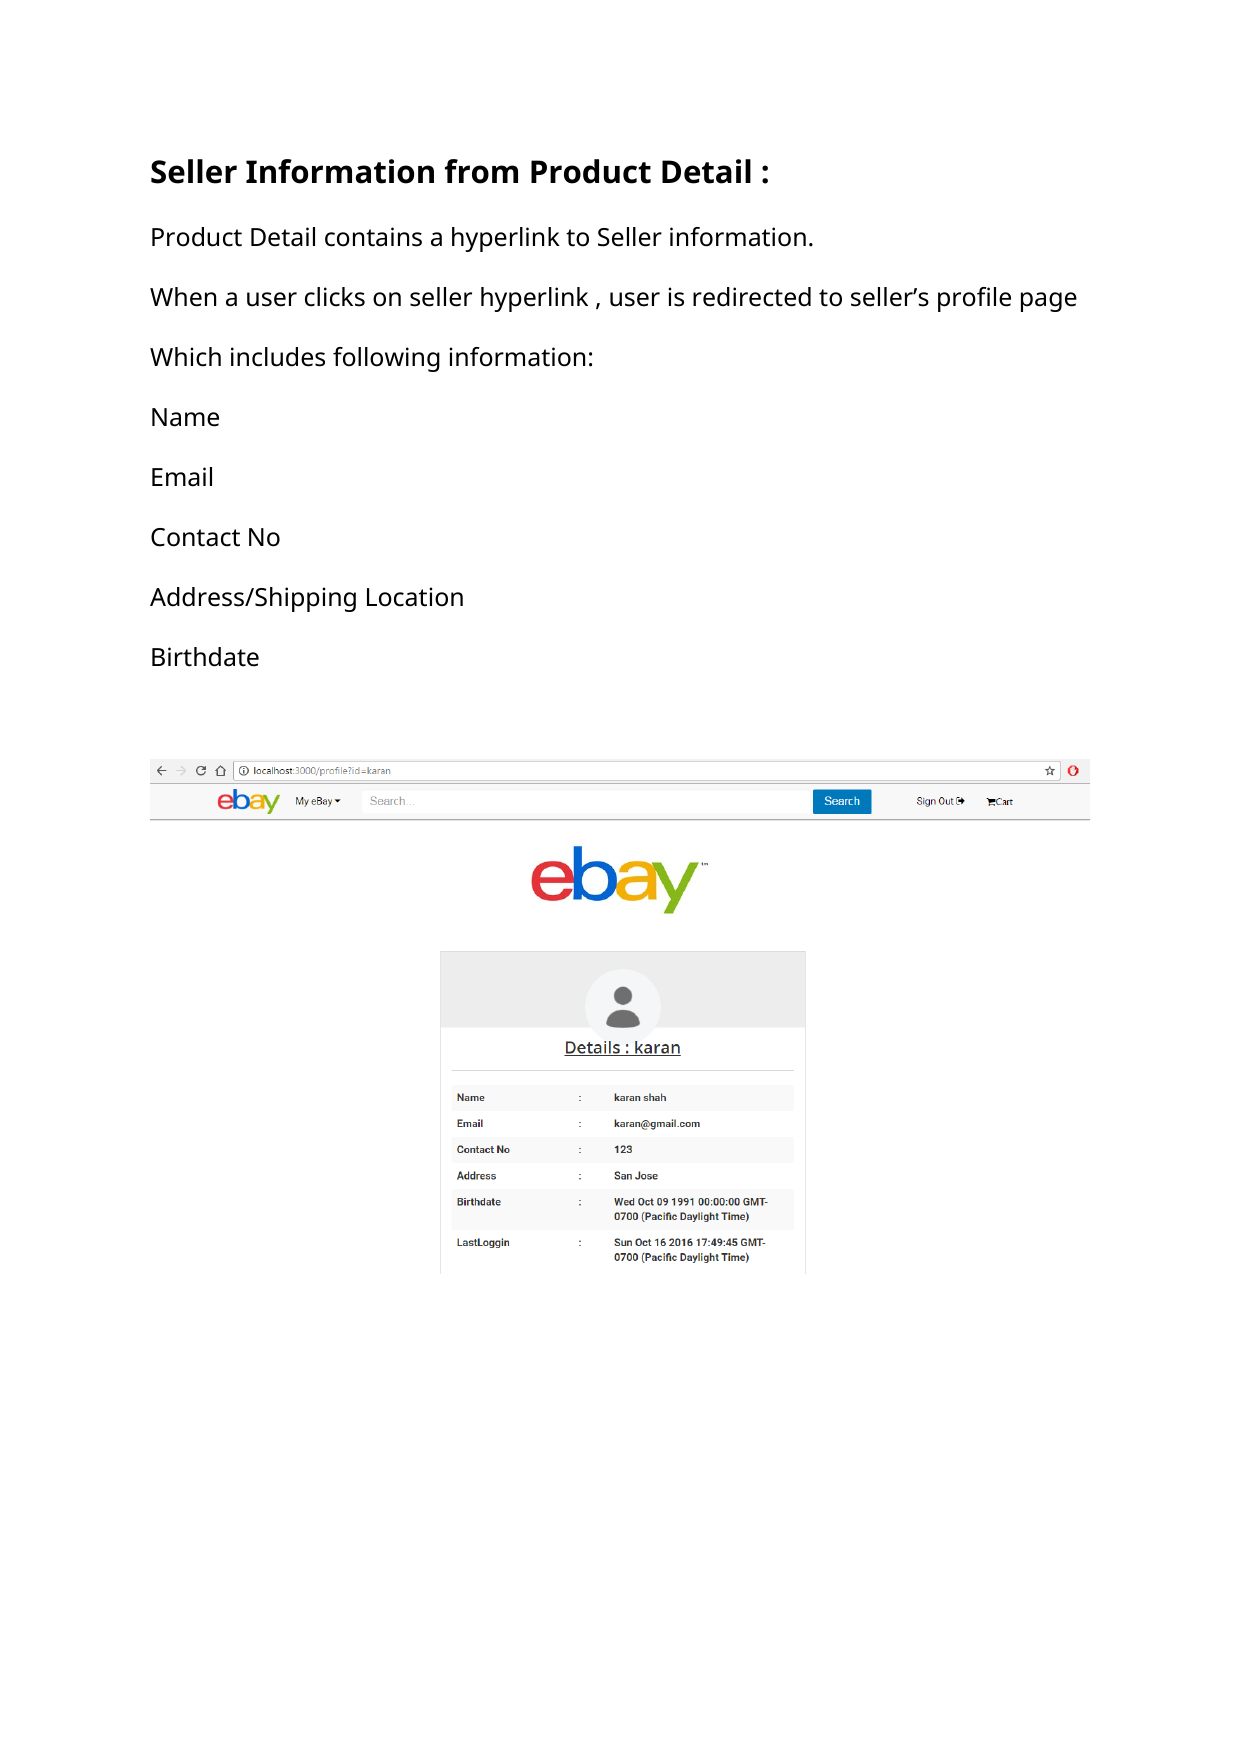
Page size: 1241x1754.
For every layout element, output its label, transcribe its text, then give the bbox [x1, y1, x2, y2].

picture [150, 759, 1091, 1274]
text Which includes following information: [150, 340, 1090, 374]
text Email [150, 460, 1090, 494]
text Product Detail contains a hyperlink to Seller information. [150, 220, 1090, 254]
text Birthdate [150, 640, 1090, 674]
text Seller Information from Product Detail : [150, 150, 1090, 193]
text When a user clicks on seller hyperlink , user is redirected to seller’s profile page [150, 280, 1090, 314]
text Address/Shipping Location [150, 580, 1090, 614]
text Contact No [150, 520, 1090, 554]
text Name [150, 400, 1090, 434]
